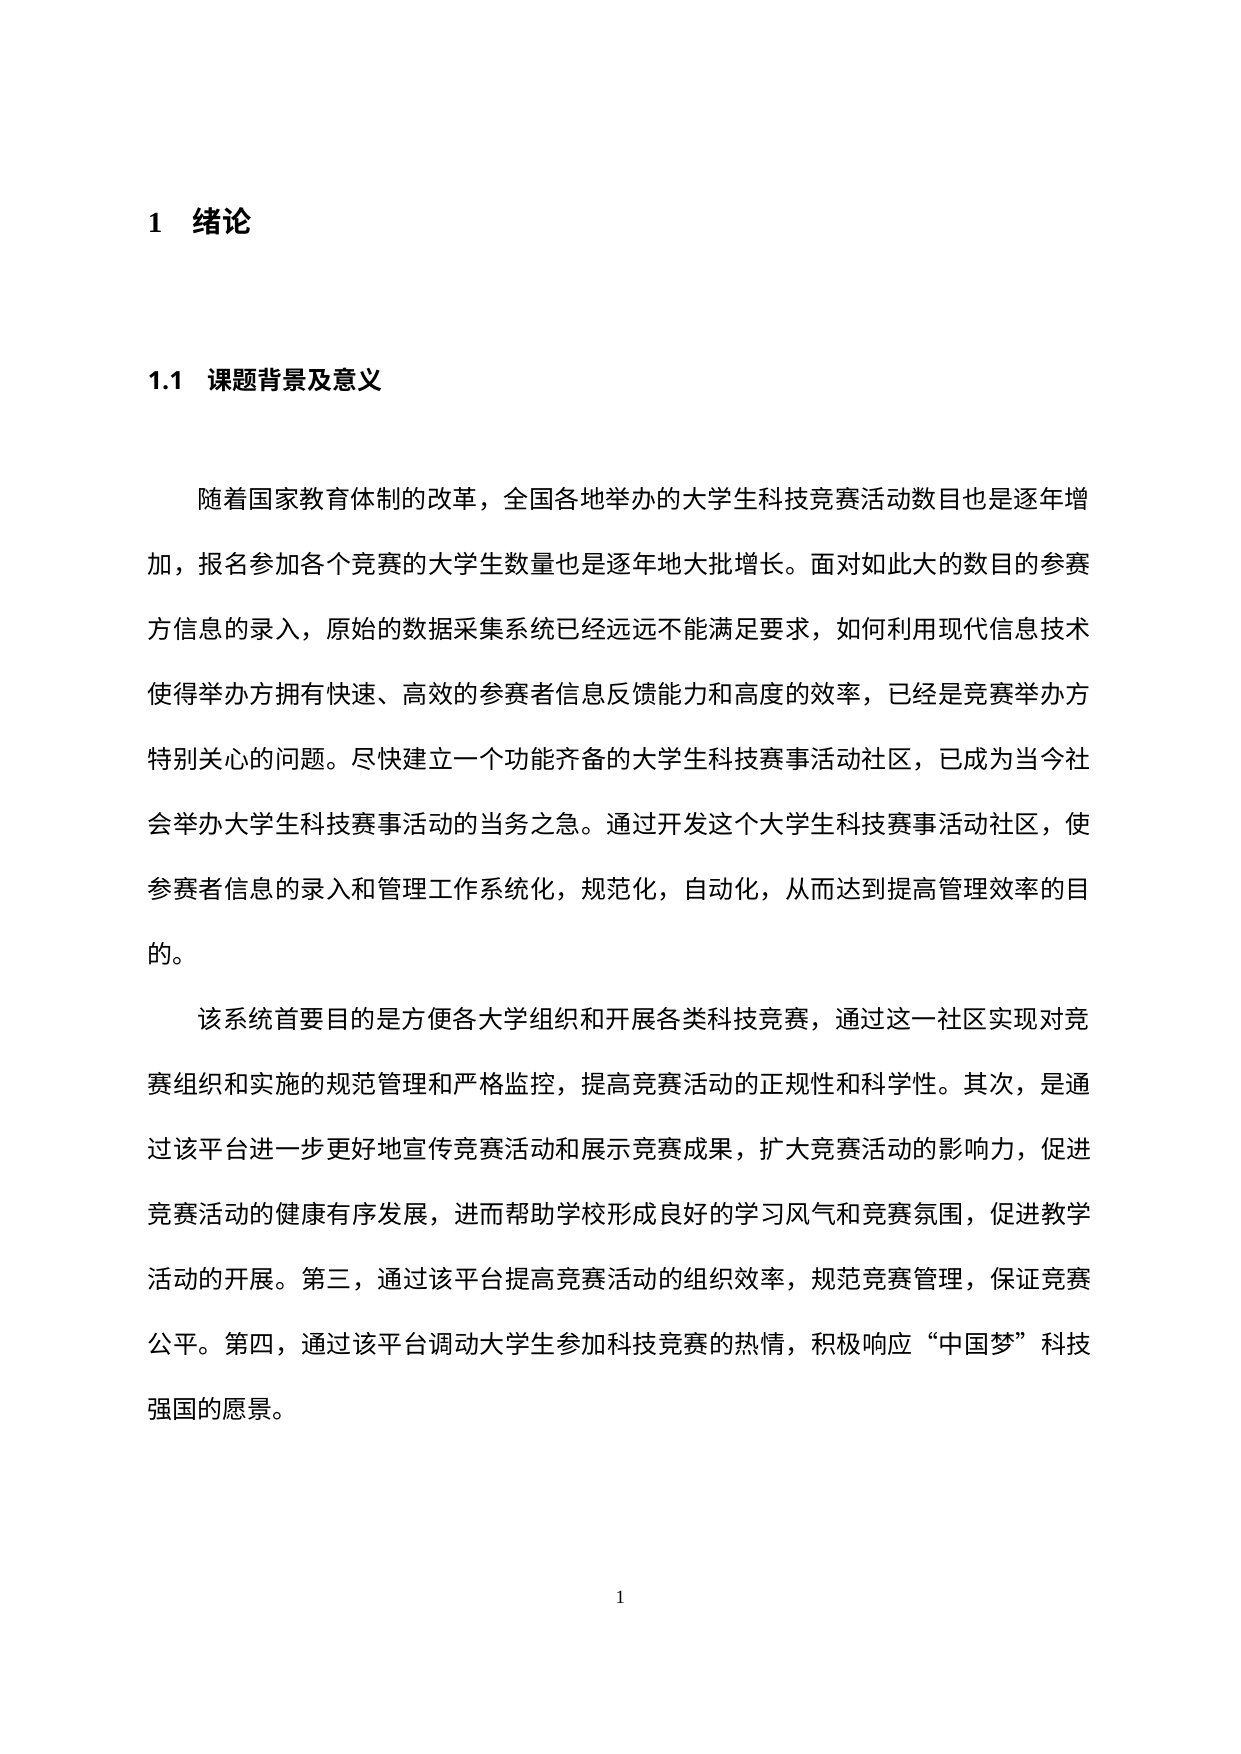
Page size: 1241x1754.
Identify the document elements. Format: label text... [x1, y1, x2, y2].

text 该系统首要目的是方便各大学组织和开展各类科技竞赛，通过这一社区实现对竞赛组织和实施的规范管理和严格监控，提高竞赛活动的正规性和科学性。其次，是通过该平台进一步更好地宣传竞赛活动和展示竞赛成果，扩大竞赛活动的影响力，促进竞赛活动的健康有序发展，进而帮助学校形成良好的学习风气和竞赛氛围，促进教学活动的开展。第三，通过该平台提高竞赛活动的组织效率，规范竞赛管理，保证竞赛公平。第四，通过该平台调动大学生参加科技竞赛的热情，积极响应“中国梦”科技强国的愿景。 [148, 985, 1092, 1440]
subtitle 绪论 [148, 187, 1092, 252]
text 随着国家教育体制的改革，全国各地举办的大学生科技竞赛活动数目也是逐年增加，报名参加各个竞赛的大学生数量也是逐年地大批增长。面对如此大的数目的参赛方信息的录入，原始的数据采集系统已经远远不能满足要求，如何利用现代信息技术使得举办方拥有快速、高效的参赛者信息反馈能力和高度的效率，已经是竞赛举办方特别关心的问题。尽快建立一个功能齐备的大学生科技赛事活动社区，已成为当今社会举办大学生科技赛事活动的当务之急。通过开发这个大学生科技赛事活动社区，使参赛者信息的录入和管理工作系统化，规范化，自动化，从而达到提高管理效率的目的。 [148, 465, 1092, 985]
subtitle 课题背景及意义 [148, 346, 1092, 411]
